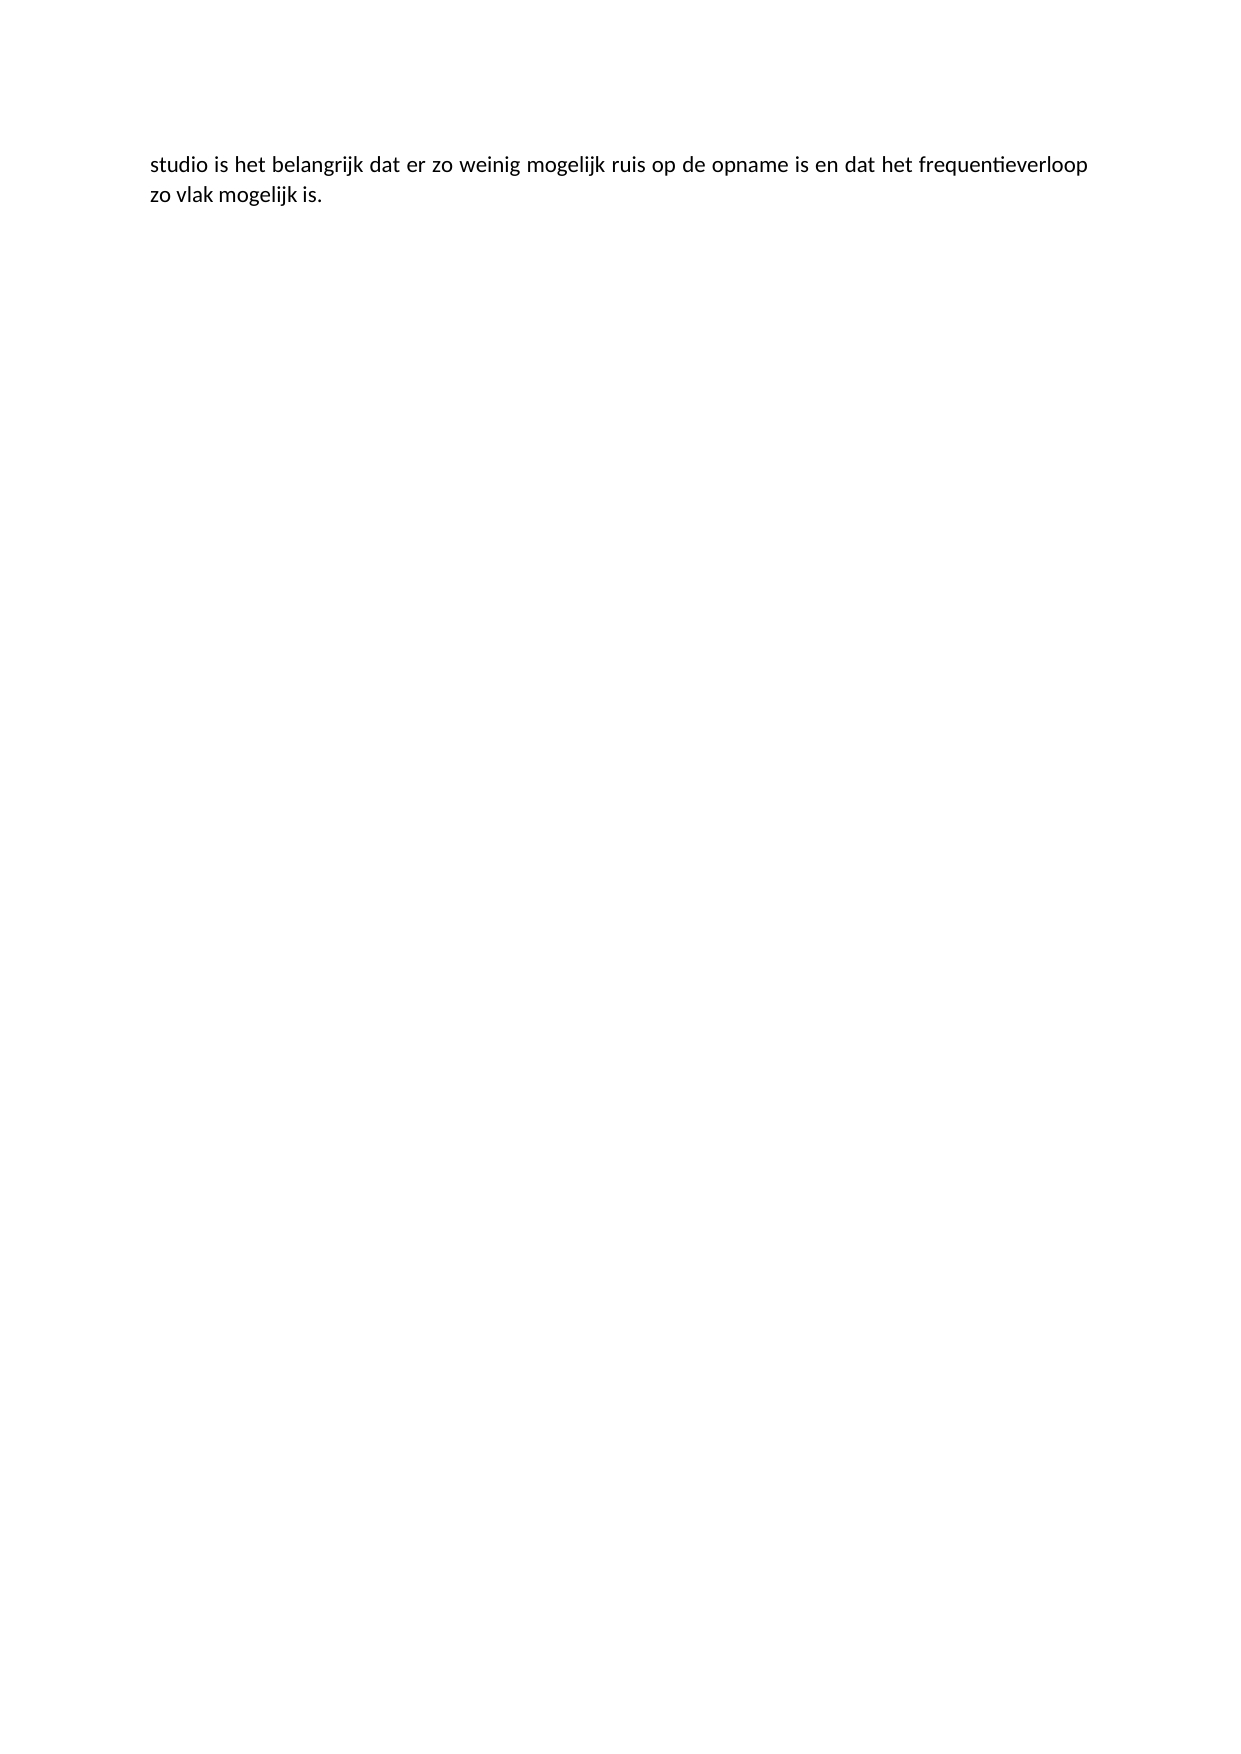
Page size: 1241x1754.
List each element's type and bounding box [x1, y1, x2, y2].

text [150, 150, 1090, 208]
